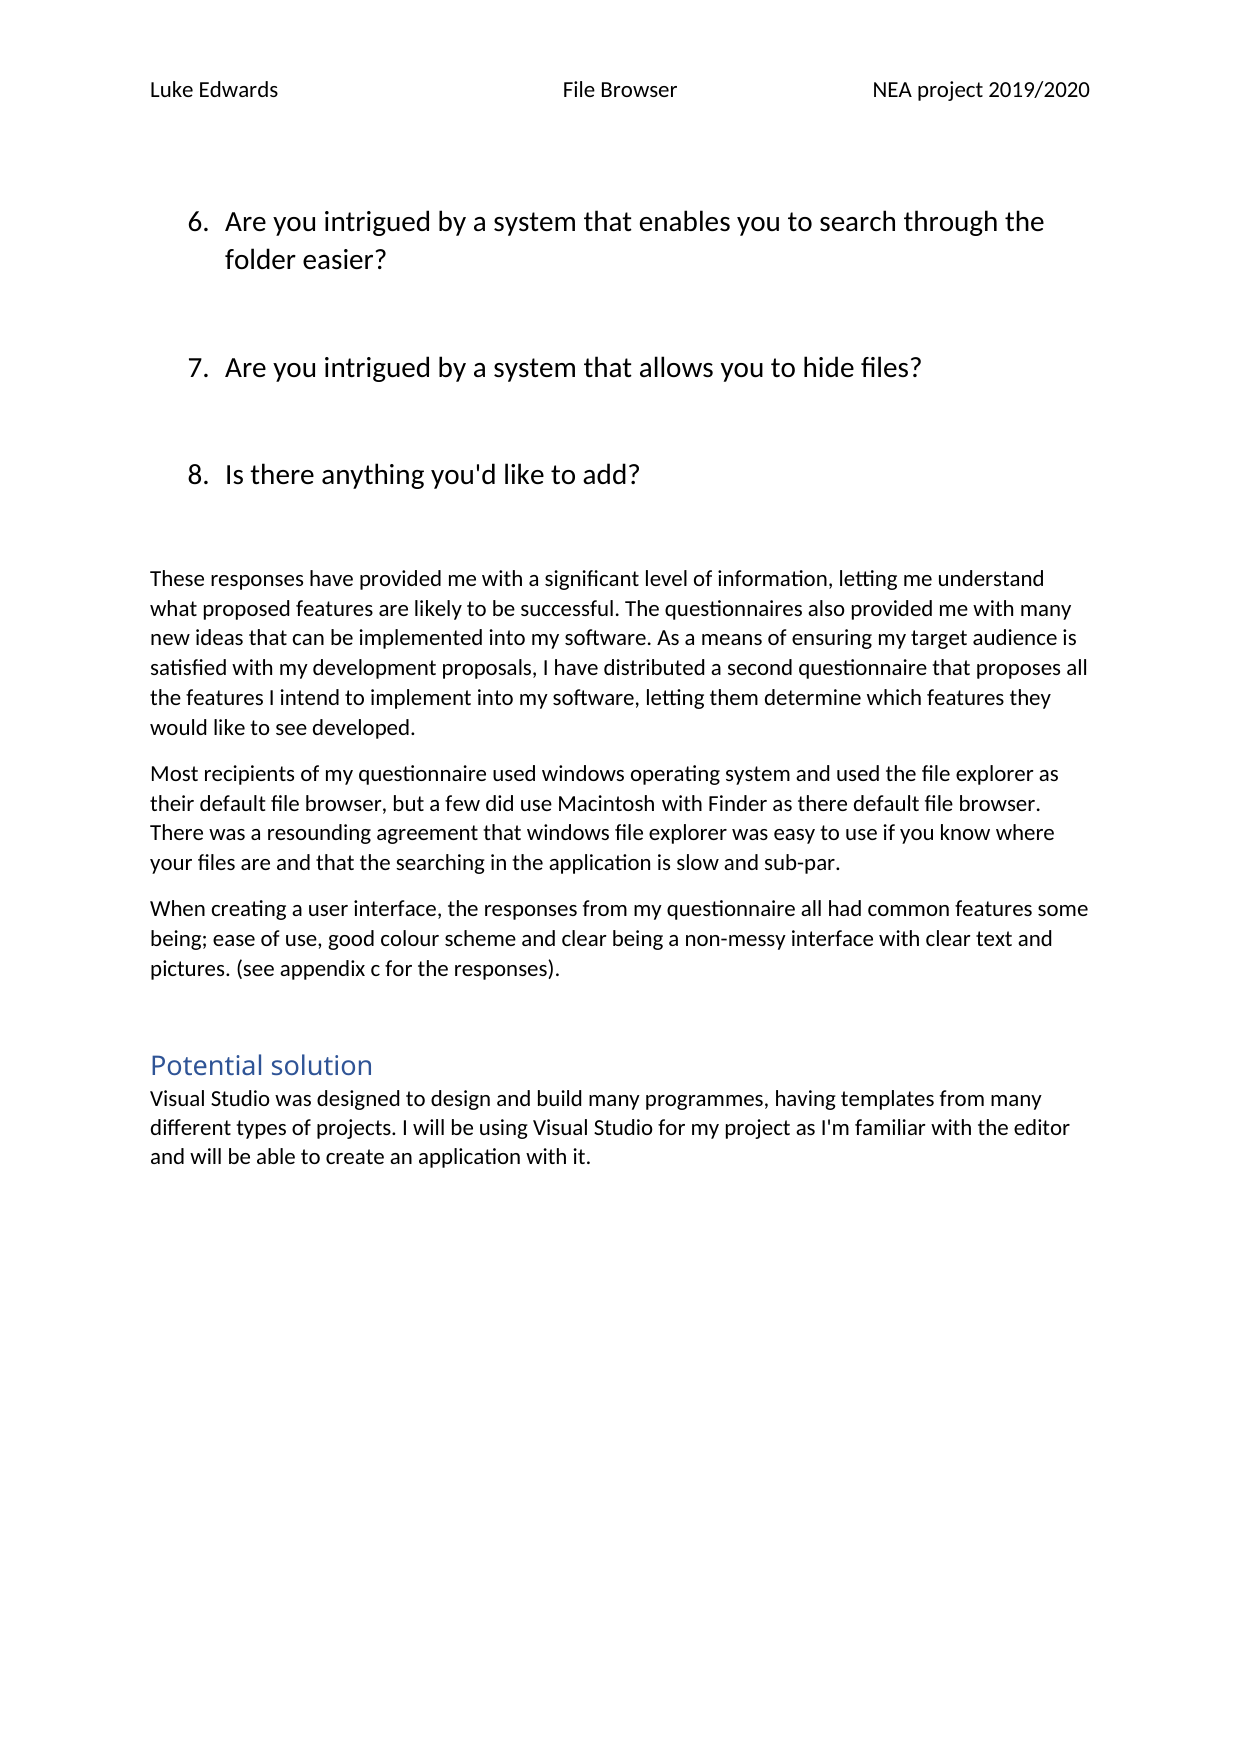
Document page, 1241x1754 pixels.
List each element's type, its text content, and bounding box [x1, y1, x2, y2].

text These responses have provided me with a significant level of information, letting me understand what proposed features are likely to be successful. The questionnaires also provided me with many new ideas that can be implemented into my software. As a means of ensuring my target audience is satisfied with my development proposals, I have distributed a second questionnaire that proposes all the features I intend to implement into my software, letting them determine which features they would like to see developed. [150, 564, 1090, 741]
list Is there anything you'd like to add? [187, 456, 1090, 492]
subtitle Potential solution [150, 1046, 1090, 1083]
list Are you intrigued by a system that allows you to hide files? [187, 349, 1090, 384]
text Visual Studio was designed to design and build many programmes, having templates from many different types of projects. I will be using Visual Studio for my project as I'm familiar with the editor and will be able to create an application with it. [150, 1084, 1090, 1170]
text Most recipients of my questionnaire used windows operating system and used the file explorer as their default file browser, but a few did use Macintosh with Finder as there default file browser. There was a resounding agreement that windows file explorer was easy to use if you know where your files are and that the searching in the application is slow and sub-par. [150, 759, 1090, 876]
text When creating a user interface, the responses from my questionnaire all had common features some being; ease of use, good colour scheme and clear being a non-messy interface with clear text and pictures. (see appendix c for the responses). [150, 894, 1090, 982]
list Are you intrigued by a system that enables you to search through the folder easier? [187, 203, 1090, 277]
